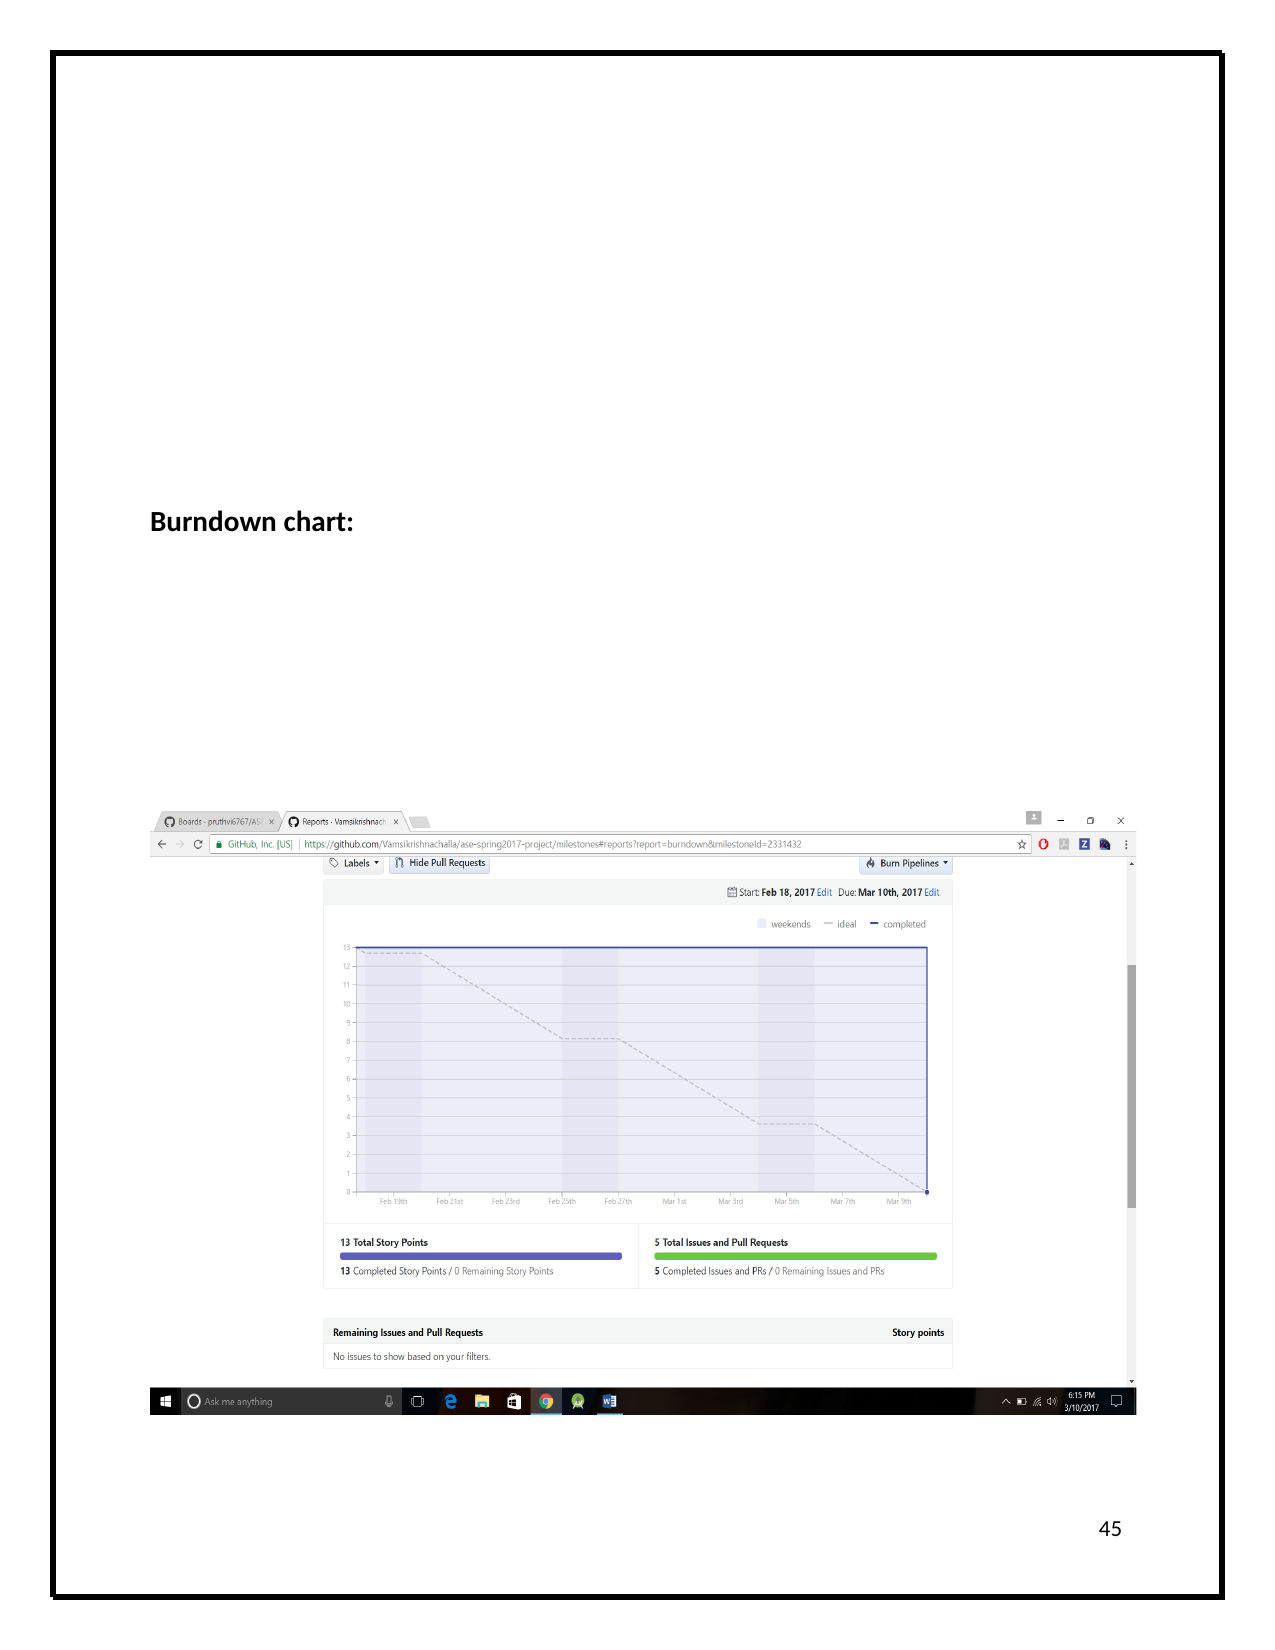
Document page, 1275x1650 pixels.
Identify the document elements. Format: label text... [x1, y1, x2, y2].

picture [150, 811, 1137, 1415]
text Burndown chart: [150, 503, 1122, 538]
